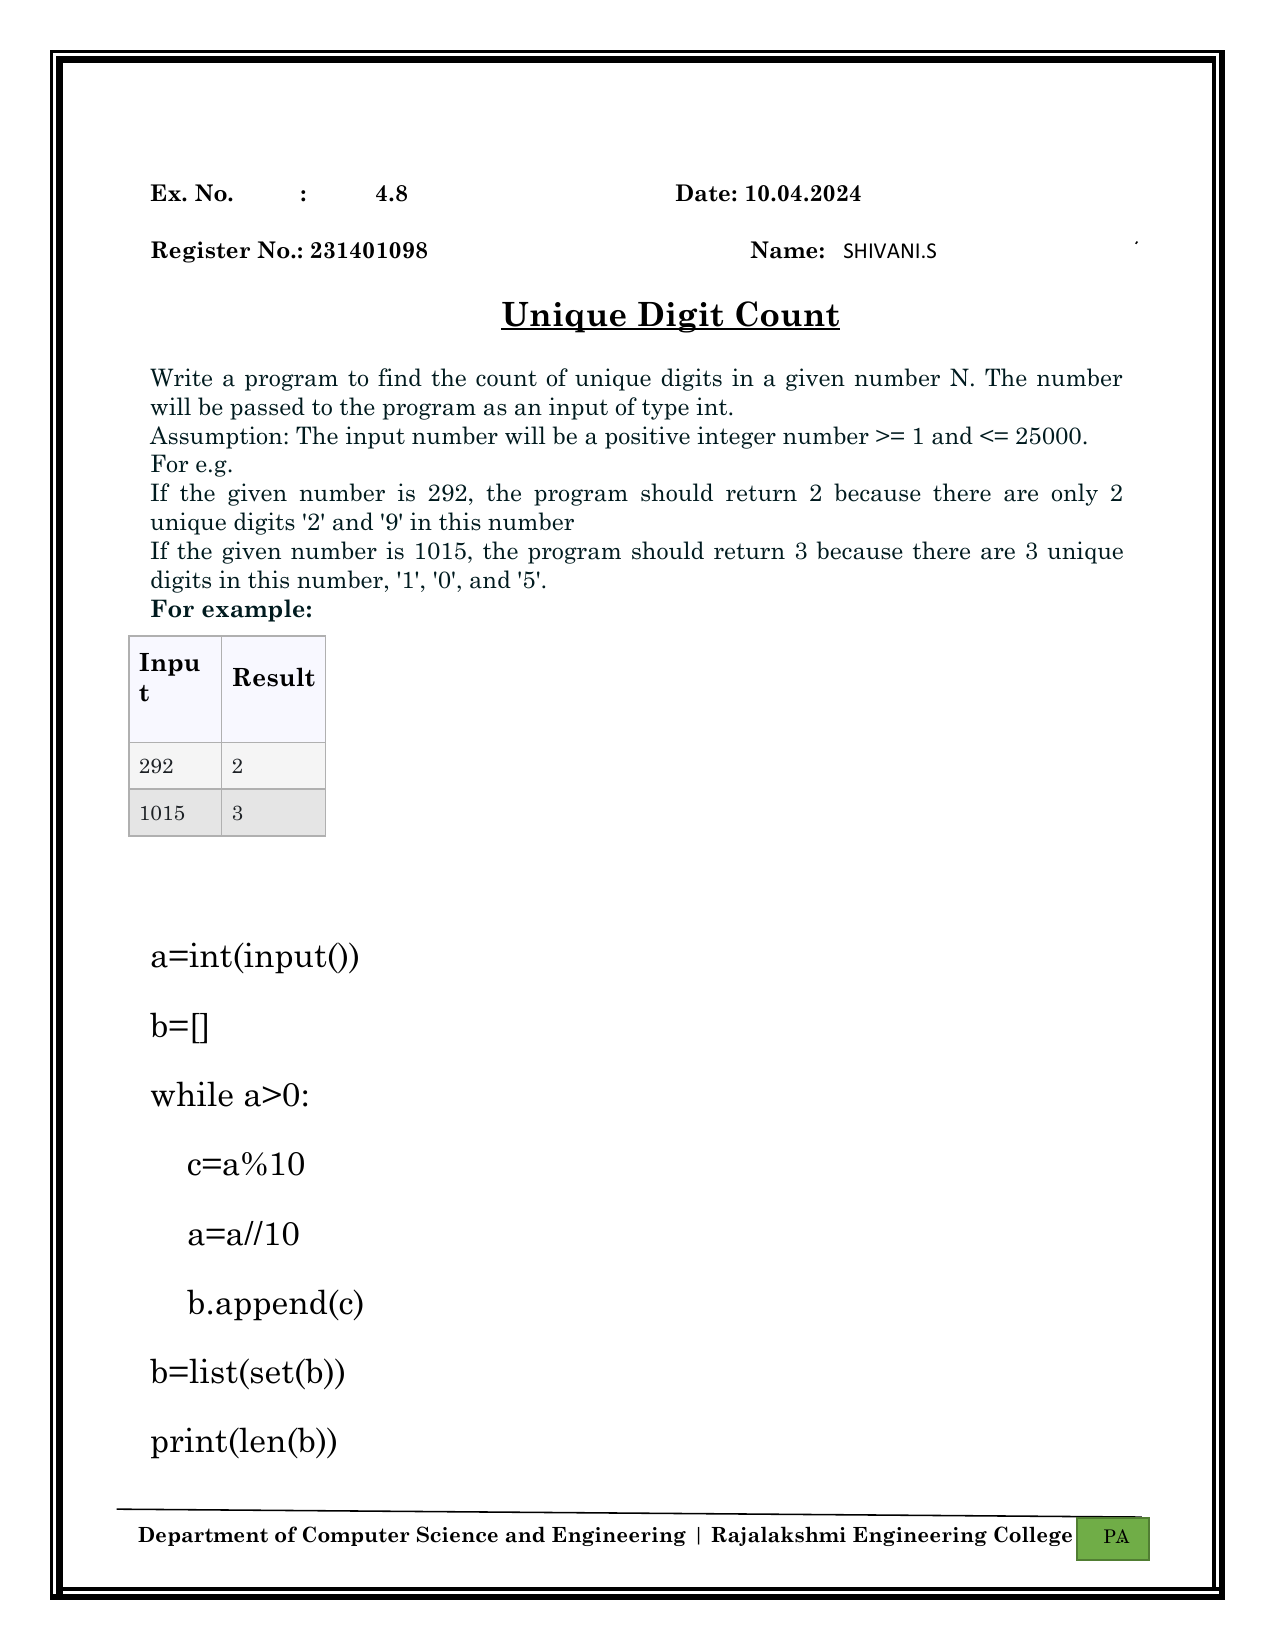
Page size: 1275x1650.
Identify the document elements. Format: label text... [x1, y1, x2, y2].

text c=a%10 [150, 1143, 1125, 1183]
text b.append(c) [150, 1281, 1125, 1321]
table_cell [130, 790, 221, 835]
text Assumption: The input number will be a positive integer number >= 1 and <= 25000. [150, 420, 1125, 449]
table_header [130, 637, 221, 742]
text For example: [150, 593, 1125, 622]
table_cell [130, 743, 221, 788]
text Ex. No. : 4.8 Date: 10.04.2024 [150, 179, 1125, 207]
text Write a program to find the count of unique digits in a given number N. The number will be passed to the program as an input of type int. [150, 363, 1125, 420]
text print(len(b)) [150, 1420, 1125, 1460]
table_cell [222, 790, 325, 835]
text If the given number is 1015, the program should return 3 because there are 3 unique digits in this number, '1', '0', and '5'. [150, 536, 1125, 593]
text For e.g. [150, 449, 1125, 478]
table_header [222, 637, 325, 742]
text a=int(input()) [150, 935, 1125, 975]
text b=list(set(b)) [150, 1351, 1125, 1391]
text while a>0: [150, 1073, 1125, 1114]
text Unique Digit Count [216, 293, 1125, 333]
text If the given number is 292, the program should return 2 because there are only 2 unique digits '2' and '9' in this number [150, 478, 1125, 536]
text Register No.: 231401098 Name: SHIVANI.S [150, 236, 1125, 264]
text b=[] [150, 1004, 1125, 1044]
text a=a//10 [150, 1212, 1125, 1252]
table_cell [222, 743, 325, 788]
